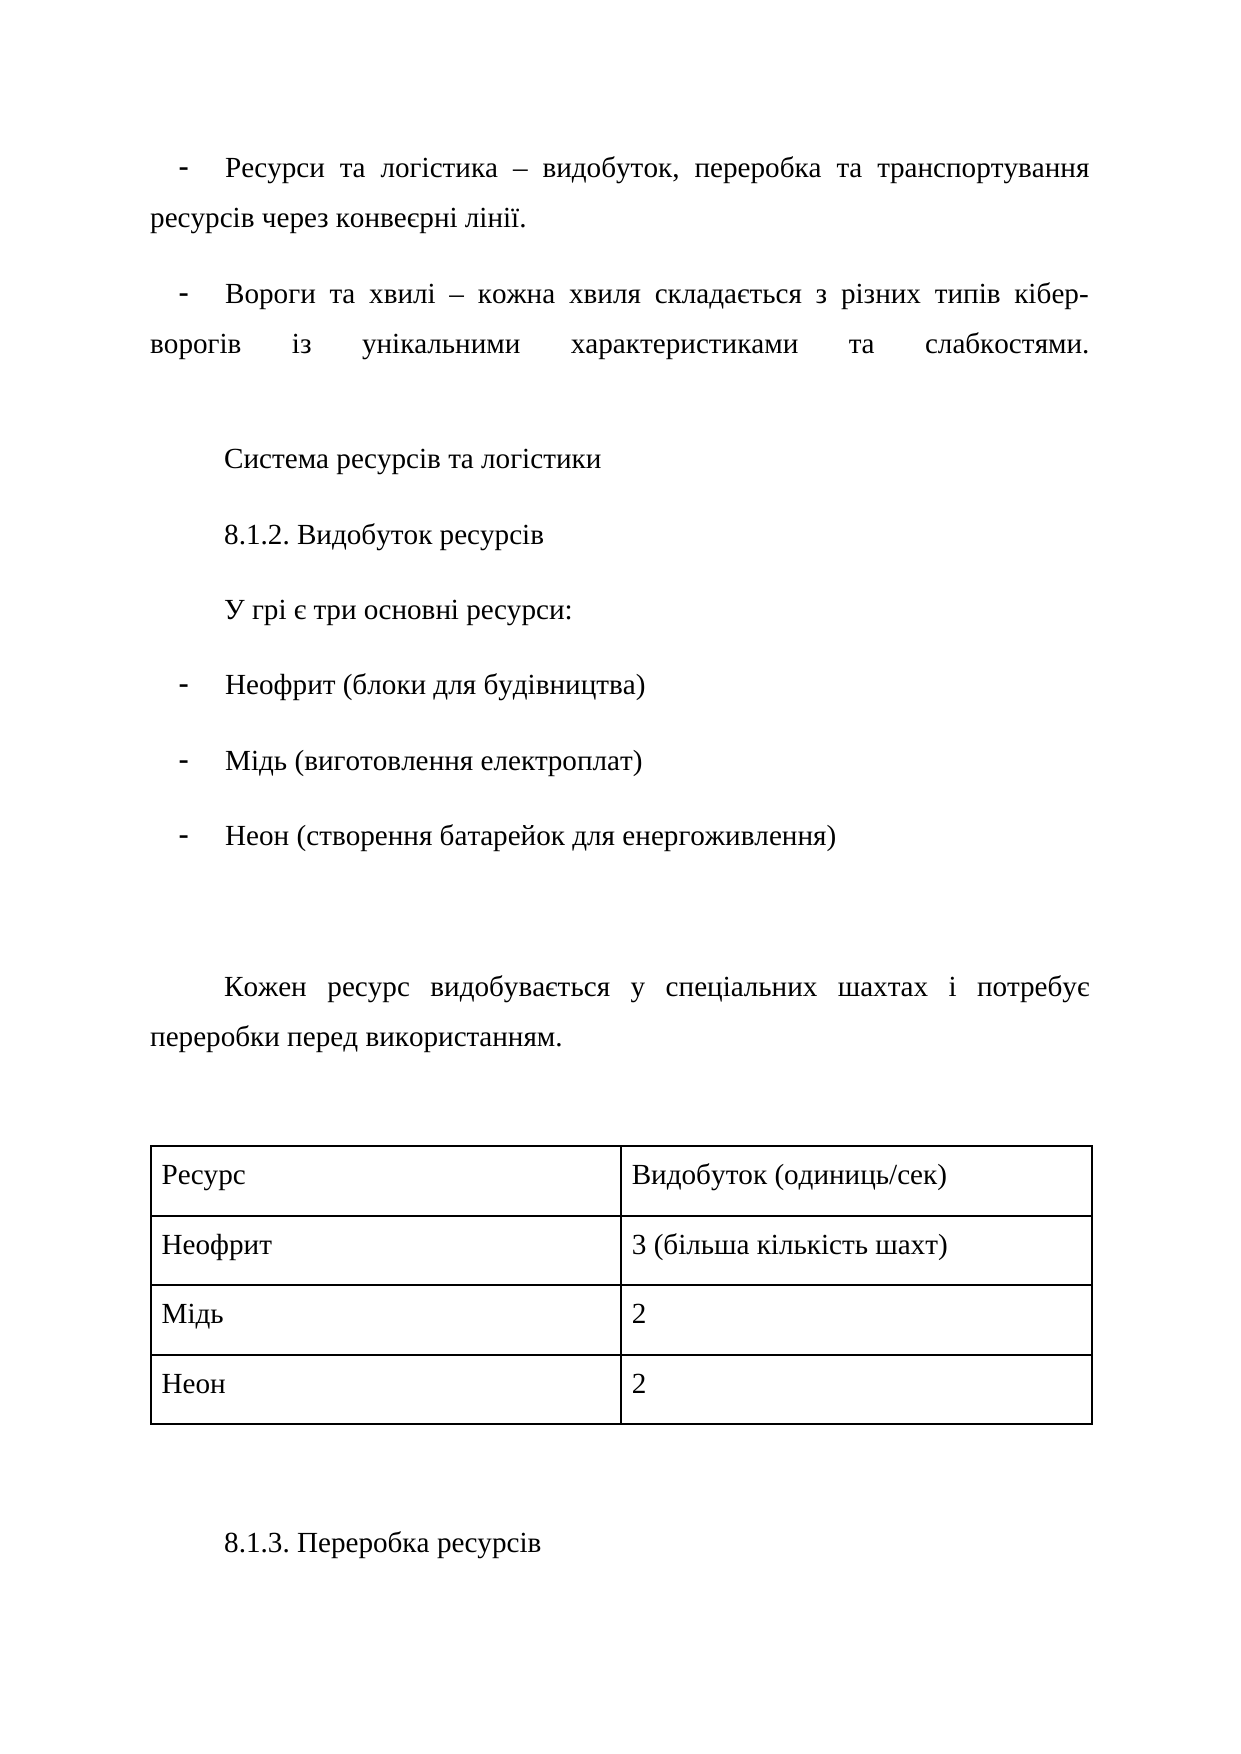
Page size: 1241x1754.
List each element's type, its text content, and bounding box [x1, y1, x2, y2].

text Кожен ресурс видобувається у спеціальних шахтах і потребує переробки перед використанням. [150, 969, 1090, 1053]
table_cell 3 (більша кількість шахт) [622, 1217, 1091, 1284]
text У грі є три основні ресурси: [150, 592, 1090, 626]
list Мідь (виготовлення електроплат) [150, 743, 1090, 776]
table_header Ресурс [152, 1147, 620, 1214]
list Неон (створення батарейок для енергоживлення) [150, 818, 1090, 852]
subtitle 8.1.2. Видобуток ресурсів [150, 517, 1090, 550]
table_cell Неон [152, 1356, 620, 1423]
subtitle 8.1.3. Переробка ресурсів [150, 1526, 1090, 1559]
table_header Видобуток (одиниць/сек) [622, 1147, 1091, 1214]
table_cell 2 [622, 1286, 1091, 1354]
table_cell Мідь [152, 1286, 620, 1354]
table_cell Неофрит [152, 1217, 620, 1284]
list Ресурси та логістика – видобуток, переробка та транспортування ресурсів через конвеєрні лінії. [150, 150, 1090, 234]
subtitle Система ресурсів та логістики [150, 441, 1090, 475]
table_cell 2 [622, 1356, 1091, 1423]
list Вороги та хвилі – кожна хвиля складається з різних типів кібер-ворогів із унікальними характеристиками та слабкостями. [150, 276, 1090, 399]
list Неофрит (блоки для будівництва) [150, 667, 1090, 701]
